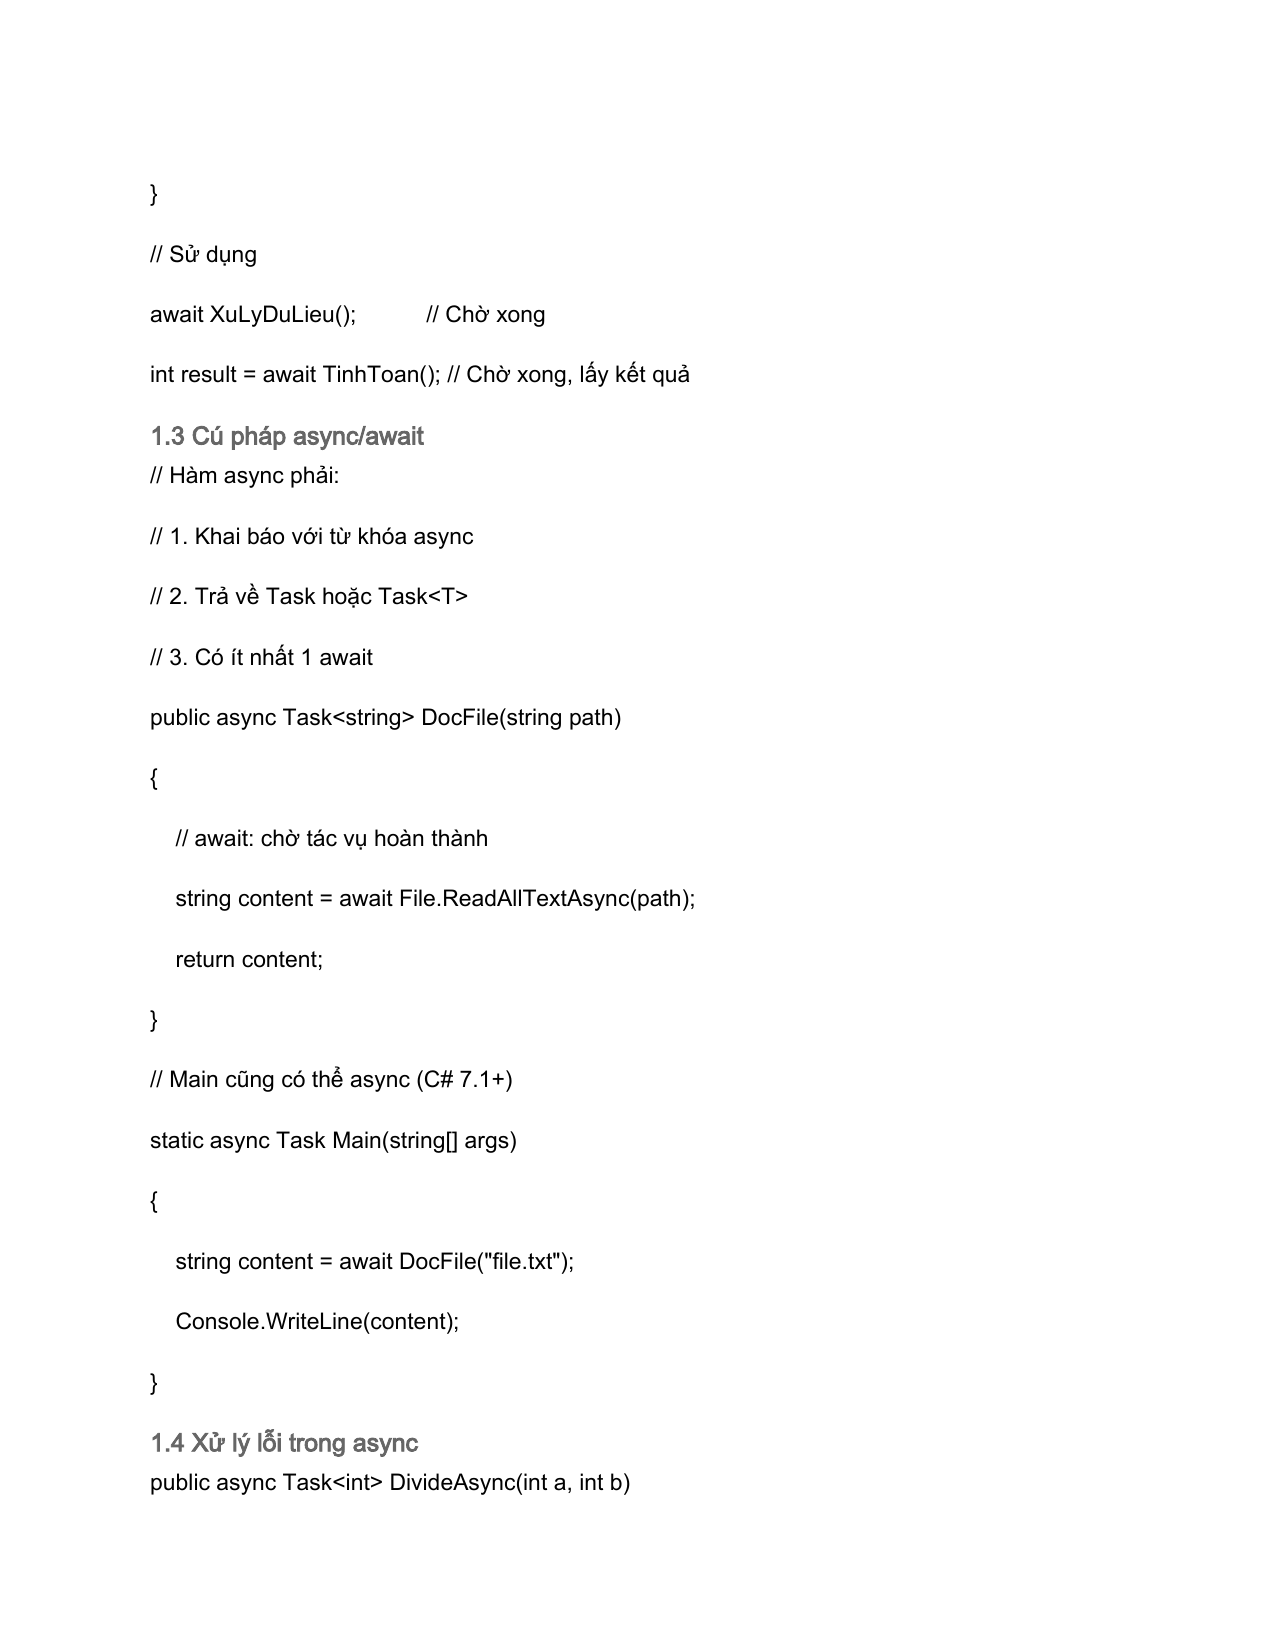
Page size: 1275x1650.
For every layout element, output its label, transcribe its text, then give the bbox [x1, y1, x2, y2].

text } [150, 180, 1125, 207]
text // 2. Trả về Task hoặc Task<T> [150, 583, 1125, 609]
text Console.WriteLine(content); [150, 1308, 1125, 1334]
text // await: chờ tác vụ hoàn thành [150, 825, 1125, 851]
text string content = await File.ReadAllTextAsync(path); [150, 885, 1125, 911]
subtitle 1.3 Cú pháp async/await [150, 421, 1125, 449]
text string content = await DocFile("file.txt"); [150, 1248, 1125, 1274]
text public async Task<int> DivideAsync(int a, int b) [150, 1469, 1125, 1496]
text public async Task<string> DocFile(string path) [150, 704, 1125, 730]
text int result = await TinhToan(); // Chờ xong, lấy kết quả [150, 361, 1125, 388]
subtitle 1.4 Xử lý lỗi trong async [150, 1428, 1125, 1457]
text } [150, 1006, 1125, 1032]
text // Sử dụng [150, 241, 1125, 267]
text // 3. Có ít nhất 1 await [150, 643, 1125, 670]
text return content; [150, 946, 1125, 972]
text // 1. Khai báo với từ khóa async [150, 523, 1125, 549]
text { [150, 1187, 1125, 1213]
text { [150, 764, 1125, 791]
text // Hàm async phải: [150, 462, 1125, 488]
text } [150, 1368, 1125, 1395]
text static async Task Main(string[] args) [150, 1127, 1125, 1153]
text // Main cũng có thể async (C# 7.1+) [150, 1066, 1125, 1093]
text await XuLyDuLieu(); // Chờ xong [150, 301, 1125, 327]
